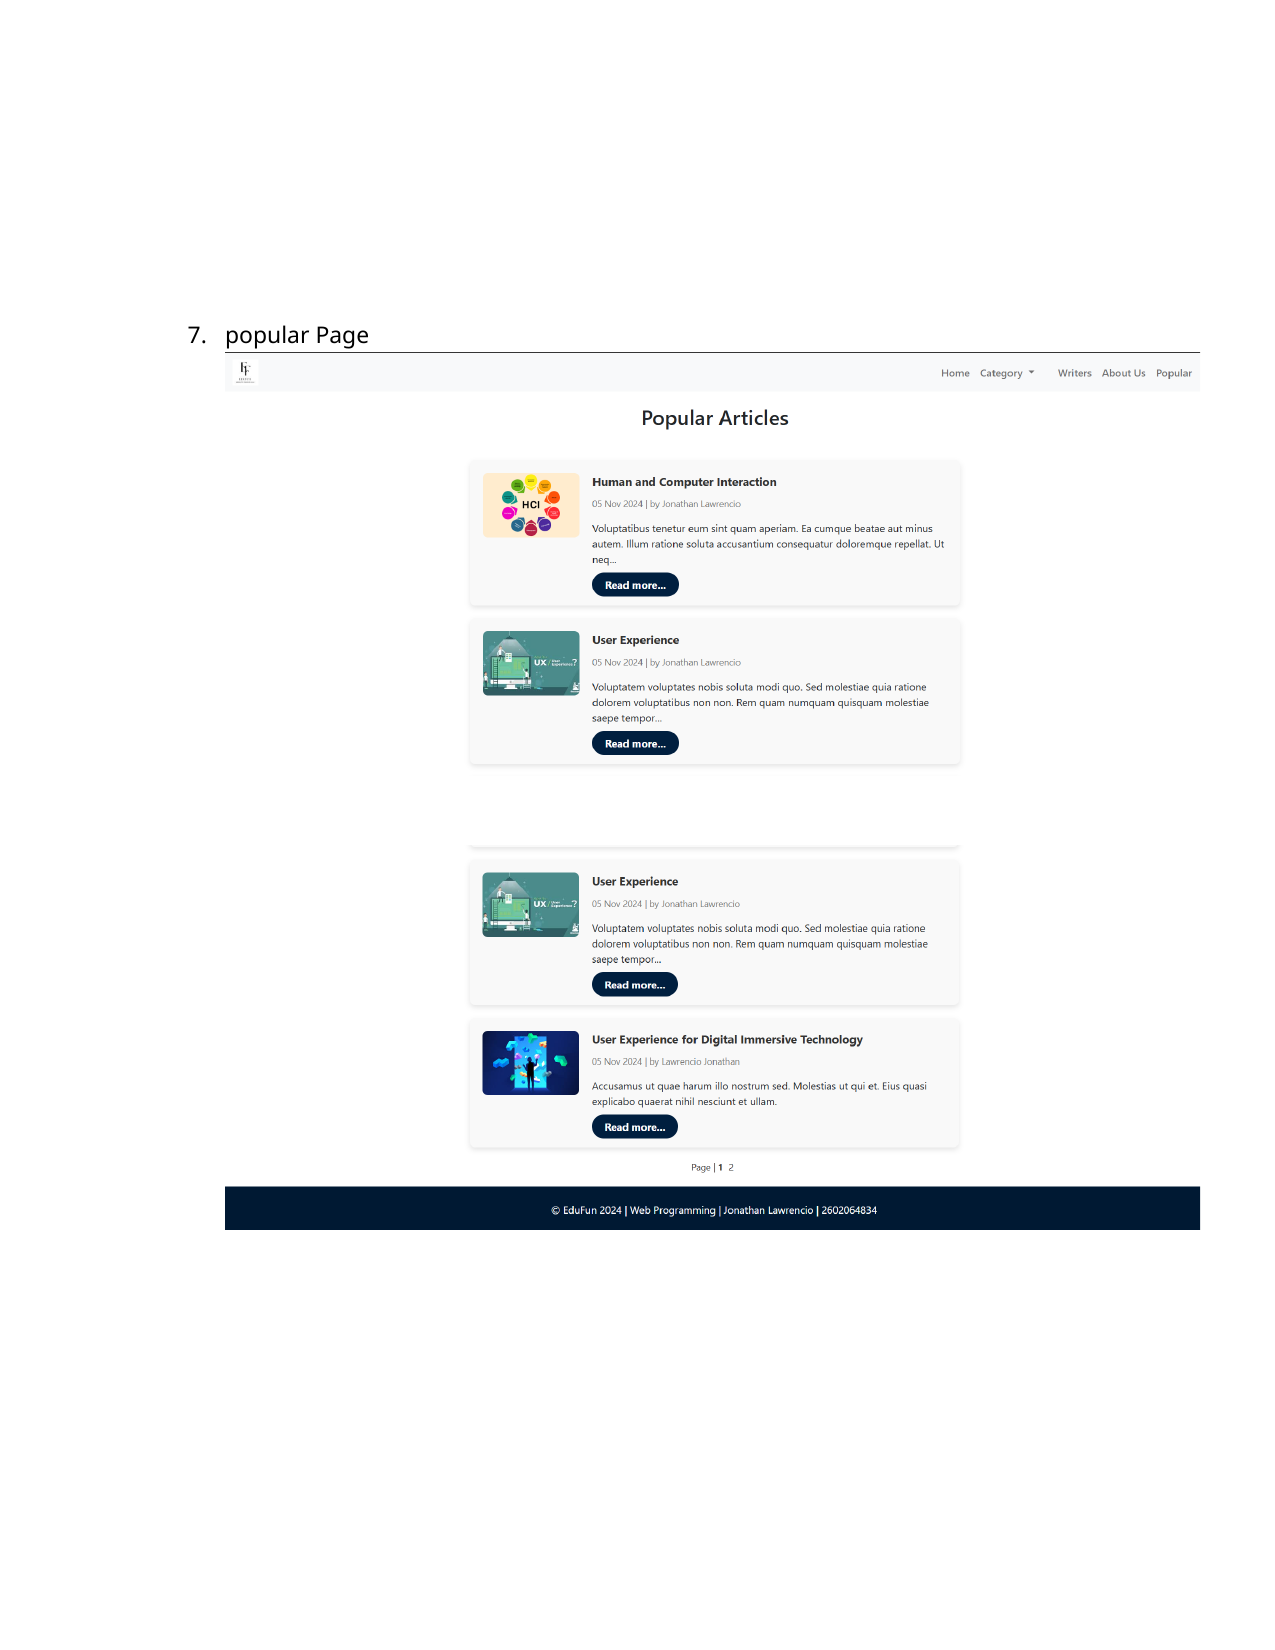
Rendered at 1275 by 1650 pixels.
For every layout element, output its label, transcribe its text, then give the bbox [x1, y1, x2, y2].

picture [225, 352, 1200, 776]
list popular Page [187, 319, 1125, 350]
picture [225, 845, 1200, 1230]
